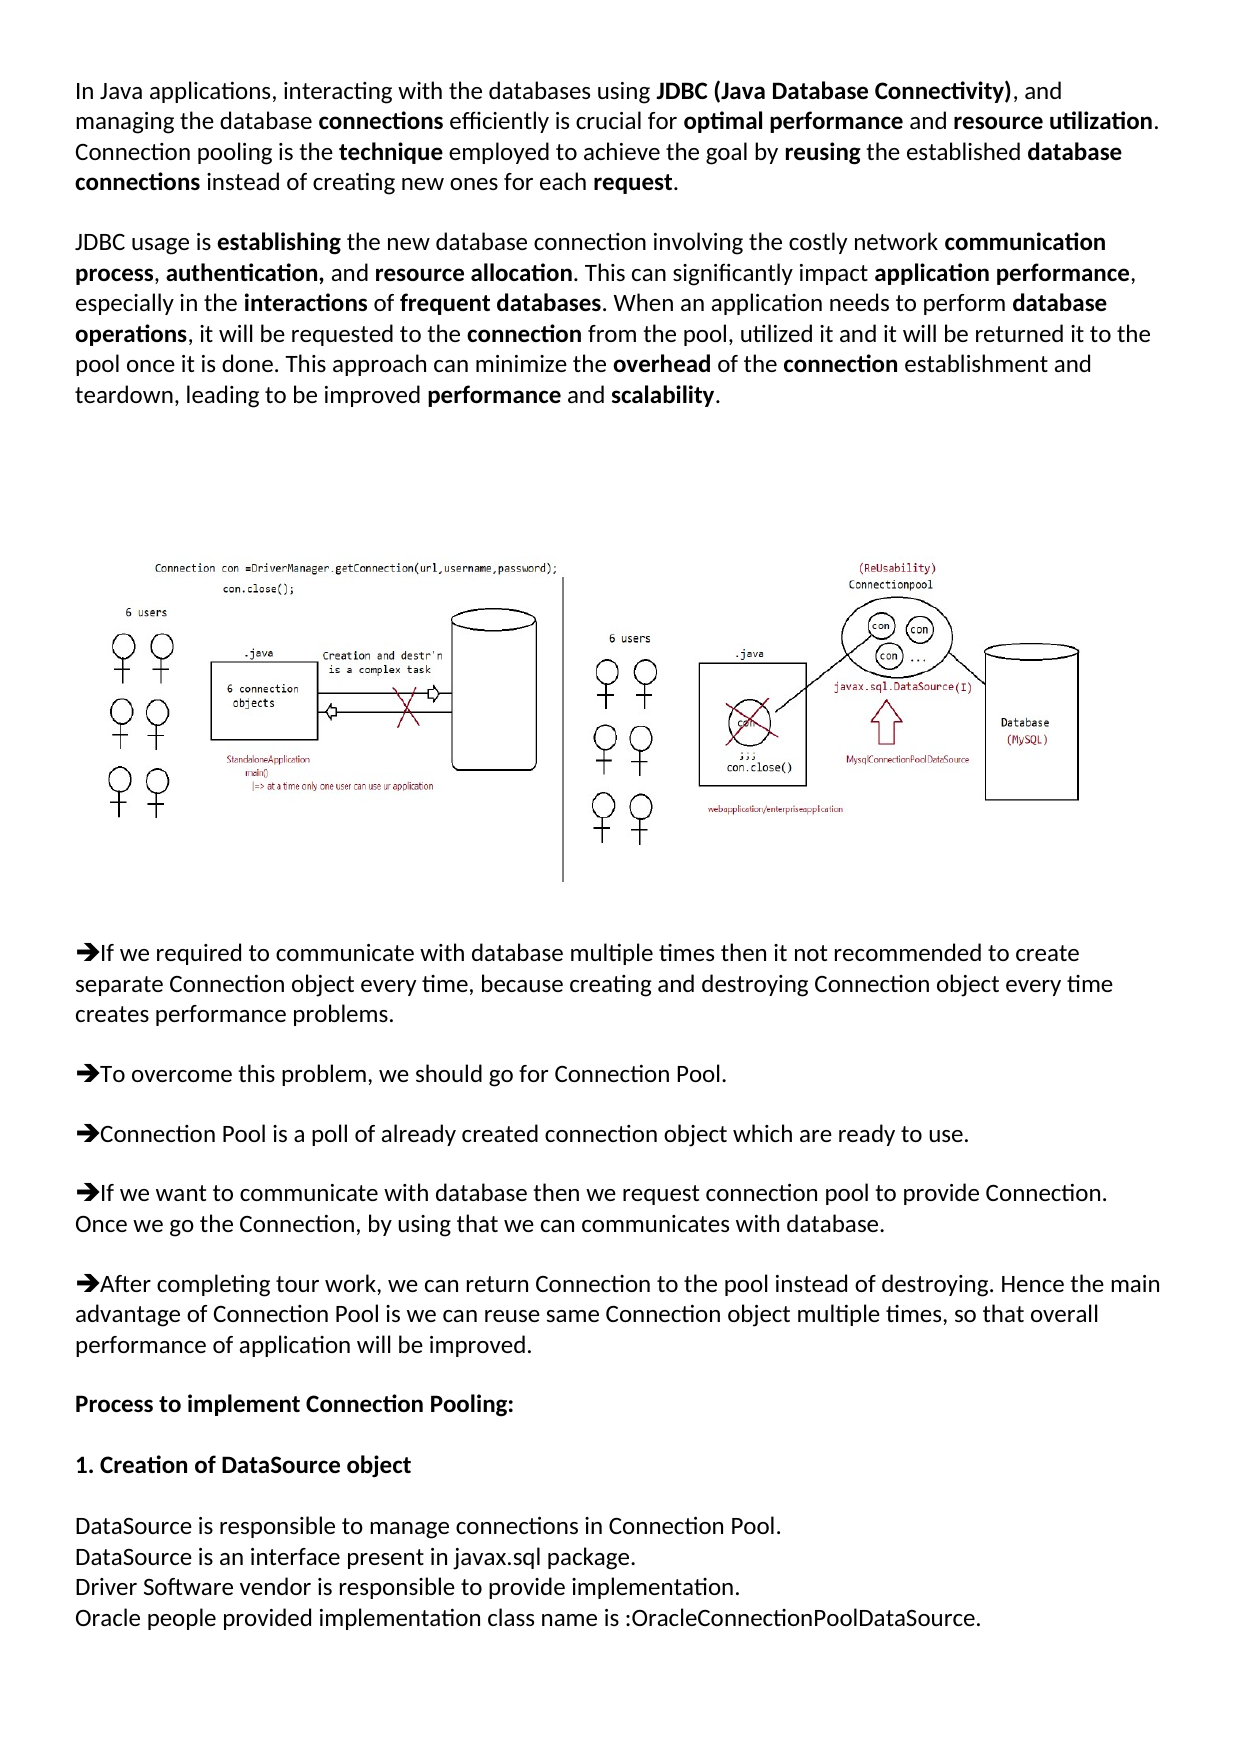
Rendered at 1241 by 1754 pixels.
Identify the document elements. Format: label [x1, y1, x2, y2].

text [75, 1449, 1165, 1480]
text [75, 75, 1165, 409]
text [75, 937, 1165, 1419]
picture [75, 498, 1193, 909]
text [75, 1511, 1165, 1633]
